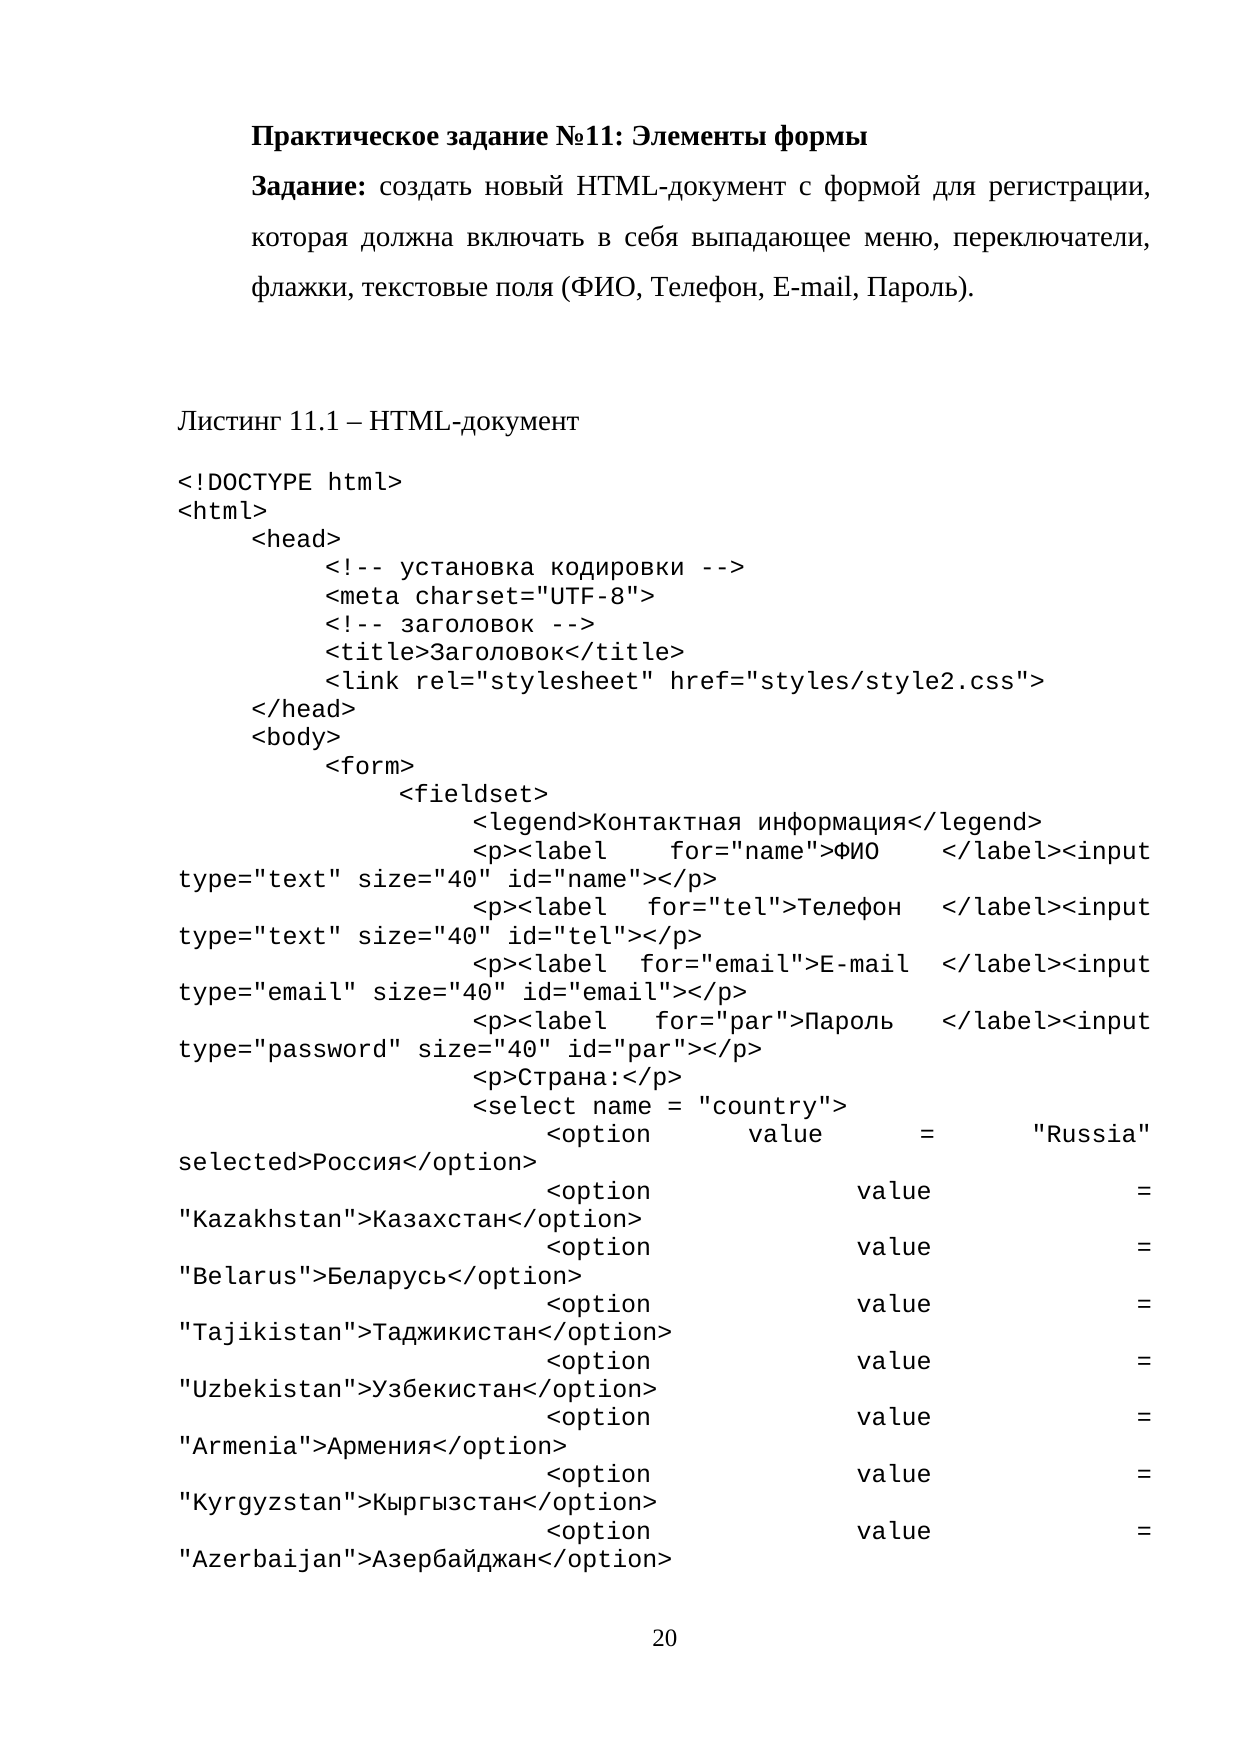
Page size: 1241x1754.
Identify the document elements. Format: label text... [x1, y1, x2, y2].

text <p><label for="email">E-mail </label><input type="email" size="40" id="email"></p> [177, 952, 1152, 1008]
text <option value = "Kyrgyzstan">Кыргызстан</option> [177, 1462, 1152, 1518]
text <title>Заголовок</title> [177, 640, 1152, 668]
text <head> [177, 527, 1152, 555]
text <!-- заголовок --> [177, 612, 1152, 640]
text <meta charset="UTF-8"> [177, 583, 1152, 612]
text <option value = "Armenia">Армения</option> [177, 1405, 1152, 1462]
text Листинг 11.1 – HTML-документ [177, 403, 1152, 437]
text <form> [177, 753, 1152, 782]
text <!DOCTYPE html> [177, 470, 1152, 498]
text <option value = "Belarus">Беларусь</option> [177, 1235, 1152, 1292]
text <p><label for="name">ФИО </label><input type="text" size="40" id="name"></p> [177, 838, 1152, 895]
text <option value = "Russia" selected>Россия</option> [177, 1122, 1152, 1178]
text <p><label for="par">Пароль </label><input type="password" size="40" id="par"></p> [177, 1008, 1152, 1065]
text <legend>Контактная информация</legend> [177, 810, 1152, 838]
text <option value = "Uzbekistan">Узбекистан</option> [177, 1348, 1152, 1405]
text Задание: создать новый HTML-документ с формой для регистрации, которая должна включать в себя выпадающее меню, переключатели, флажки, текстовые поля (ФИО, Телефон, E-mail, Пароль). [251, 168, 1152, 303]
text <select name = "country"> [177, 1093, 1152, 1122]
text <!-- установка кодировки --> [177, 555, 1152, 583]
text <p><label for="tel">Телефон </label><input type="text" size="40" id="tel"></p> [177, 895, 1152, 952]
text <fieldset> [177, 782, 1152, 810]
text <p>Страна:</p> [177, 1065, 1152, 1093]
text Практическое задание №11: Элементы формы [177, 118, 1152, 152]
text <link rel="stylesheet" href="styles/style2.css"> [177, 668, 1152, 697]
text <option value = "Azerbaijan">Азербайджан</option> [177, 1518, 1152, 1575]
text <option value = "Kazakhstan">Казахстан</option> [177, 1178, 1152, 1235]
text </head> [177, 697, 1152, 725]
text <html> [177, 498, 1152, 527]
text <option value = "Tajikistan">Таджикистан</option> [177, 1292, 1152, 1348]
text <body> [177, 725, 1152, 753]
